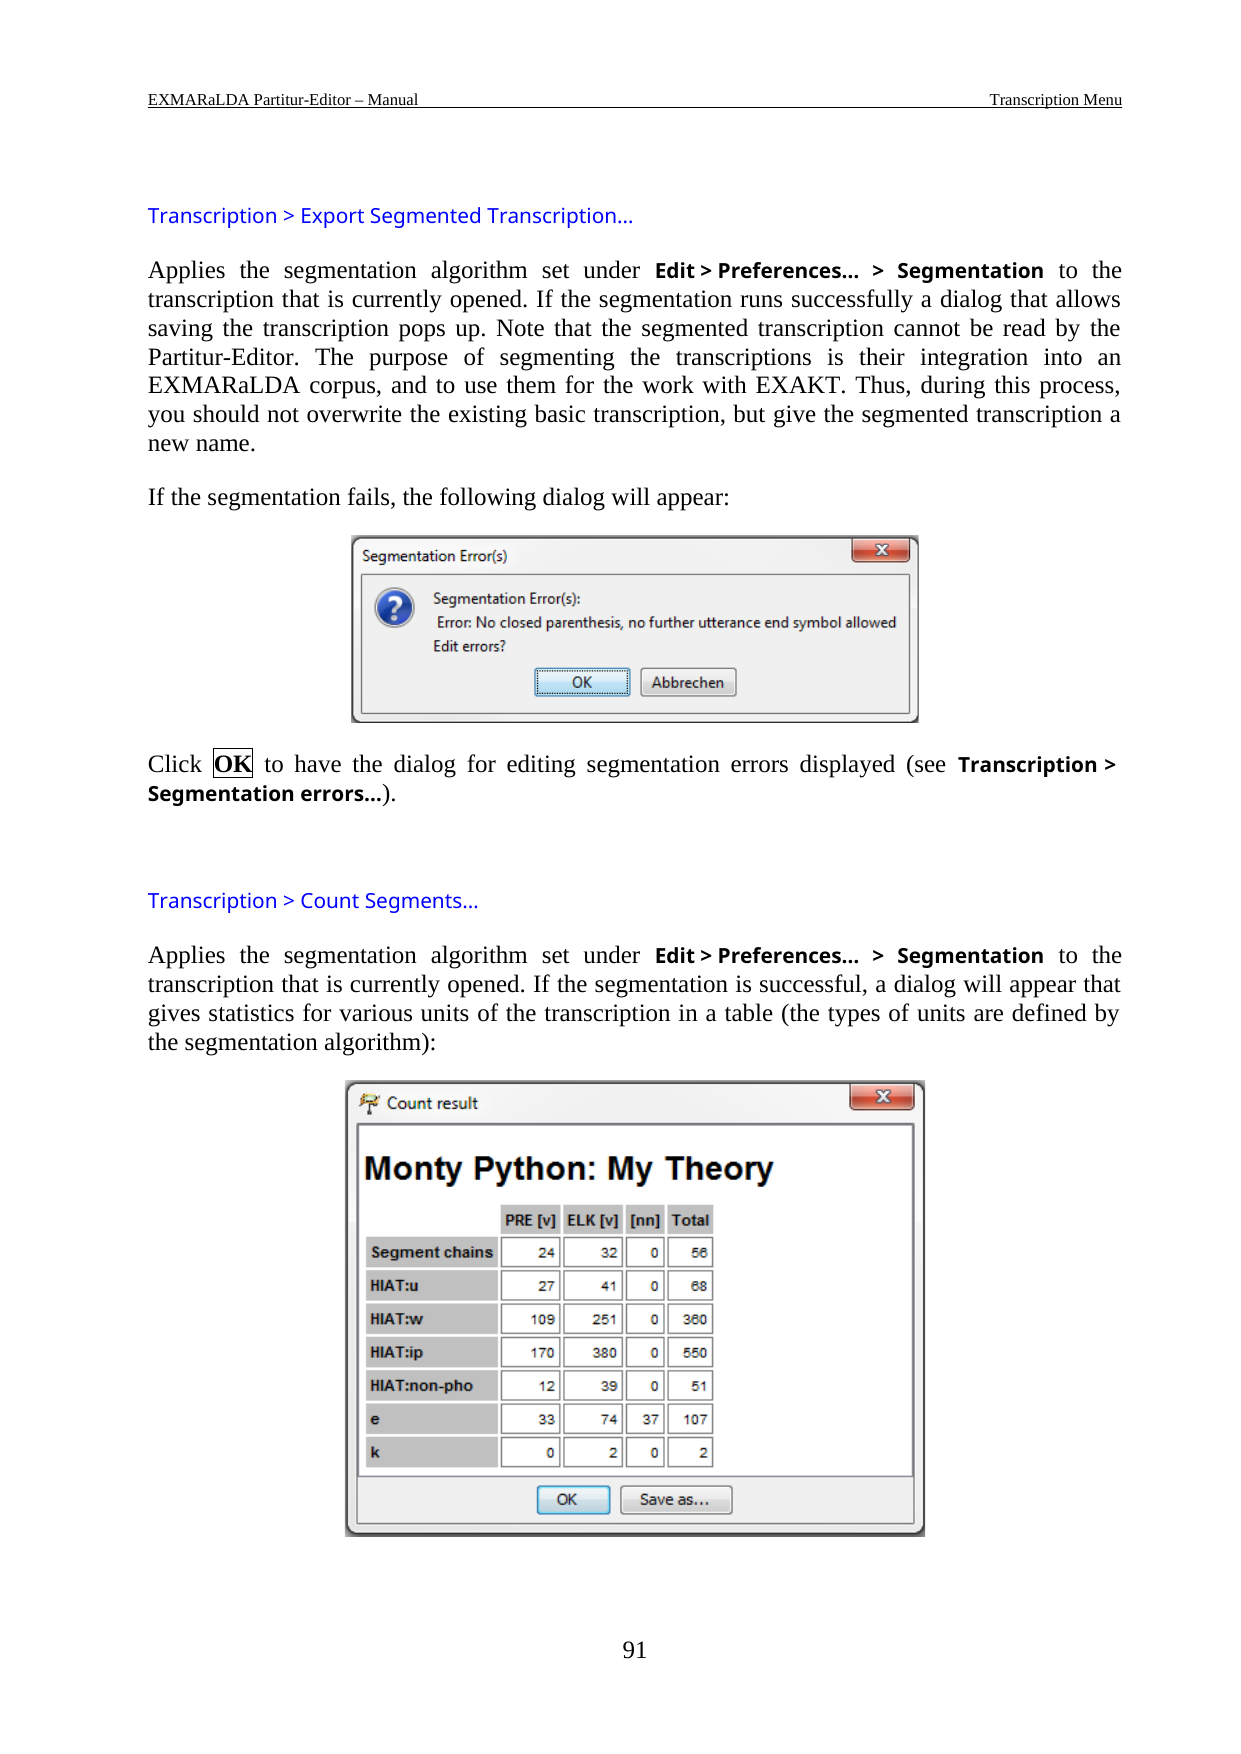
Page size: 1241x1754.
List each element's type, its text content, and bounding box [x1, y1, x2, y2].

picture [351, 535, 919, 723]
text If the segmentation fails, the following dialog will appear: [148, 482, 1122, 511]
text Applies the segmentation algorithm set under Edit > Preferences… > Segmentation to the transcription that is currently opened. If the segmentation is successful, a dialog will appear that gives statistics for various units of the transcription in a table (the types of units are defined by the segmentation algorithm): [148, 940, 1122, 1056]
subtitle Transcription > Export Segmented Transcription… [148, 201, 1122, 230]
picture [344, 1080, 926, 1537]
subtitle Transcription > Count Segments… [148, 887, 1122, 915]
text Applies the segmentation algorithm set under Edit > Preferences… > Segmentation to the transcription that is currently opened. If the segmentation runs successfully a dialog that allows saving the transcription pops up. Note that the segmented transcription cannot be read by the Partitur-Editor. The purpose of segmenting the transcriptions is their integration into an EXMARaLDA corpus, and to use them for the work with EXAKT. Thus, during this process, you should not overwrite the existing basic transcription, but give the segmented transcription a new name. [148, 255, 1122, 457]
text Click OK to have the dialog for editing segmentation errors displayed (see Transcription > Segmentation errors…). [148, 748, 1122, 808]
